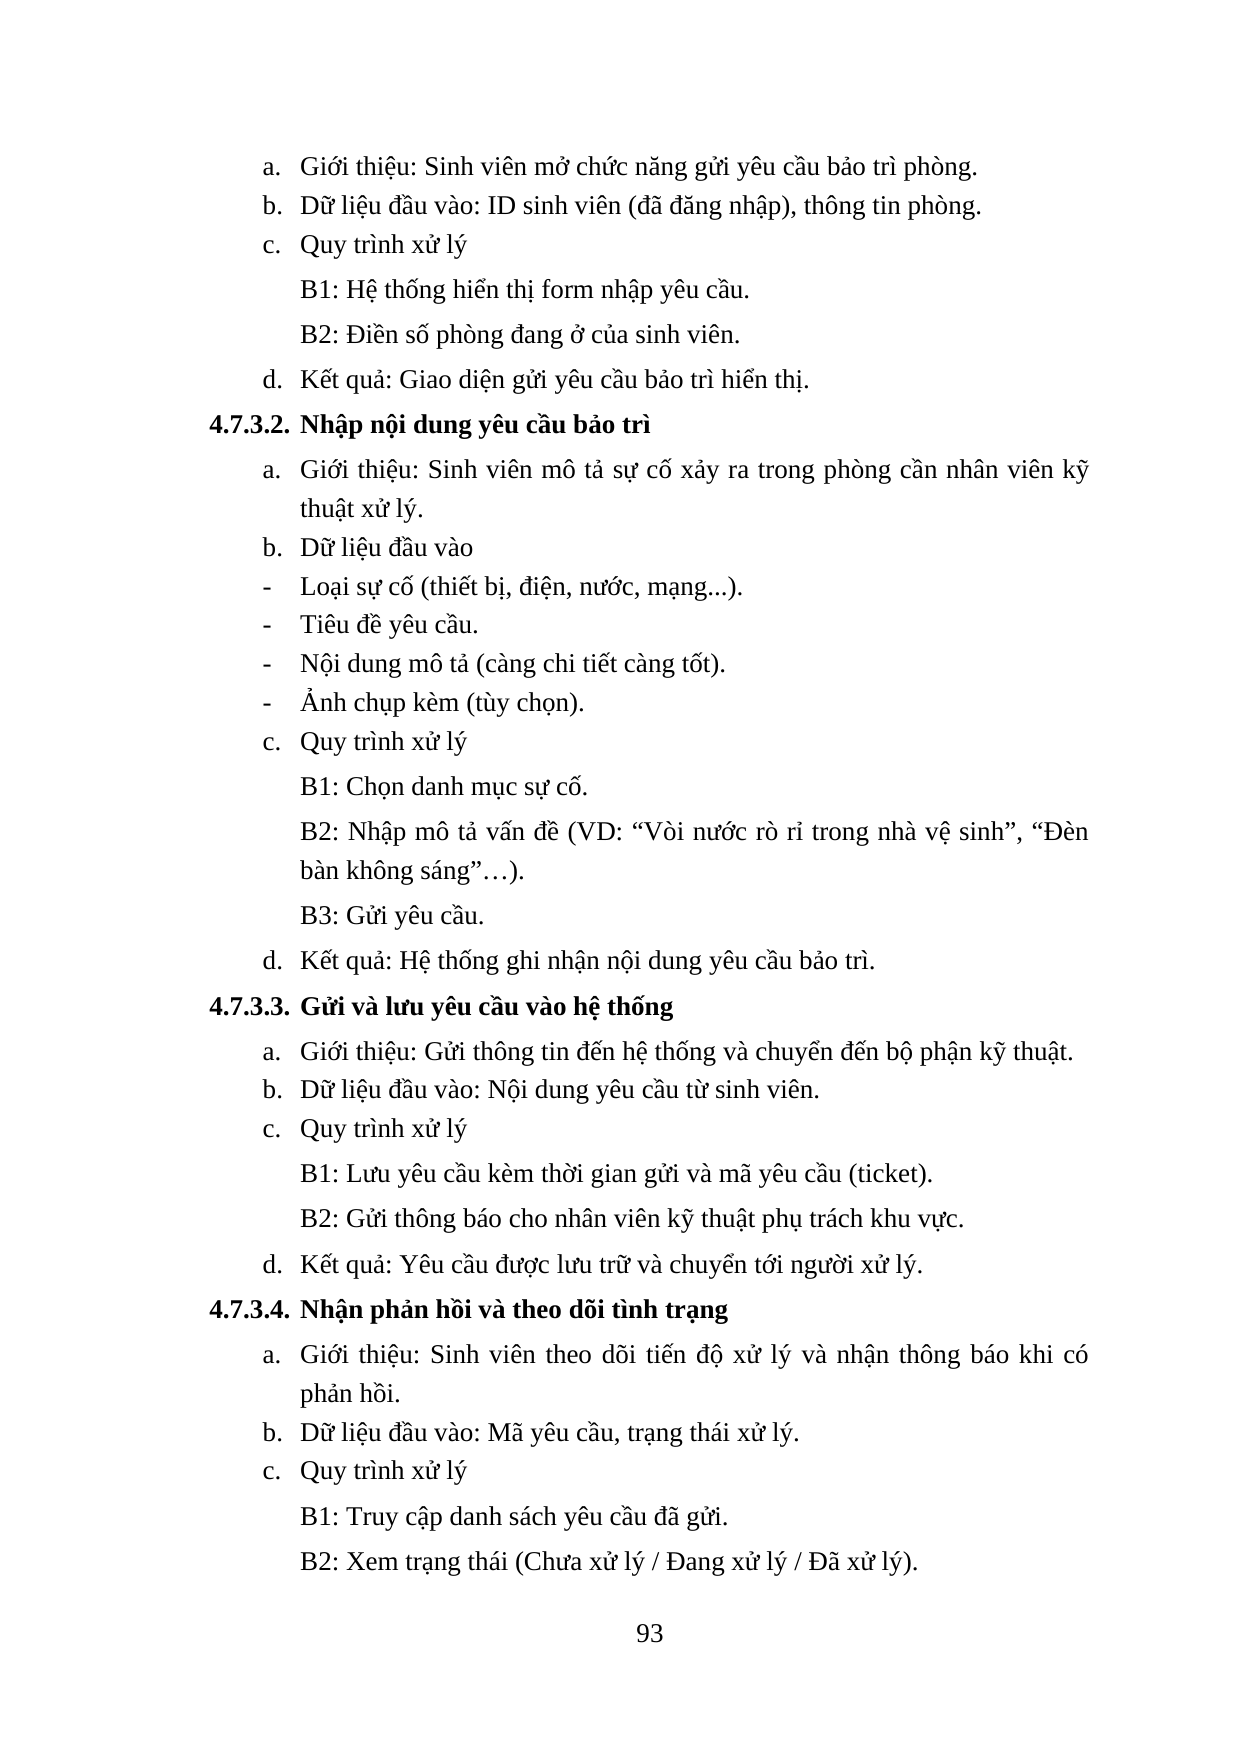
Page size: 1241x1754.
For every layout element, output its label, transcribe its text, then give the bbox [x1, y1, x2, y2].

text B3: Gửi yêu cầu. [300, 899, 1090, 931]
list Kết quả: Giao diện gửi yêu cầu bảo trì hiển thị. [262, 363, 1090, 394]
text B2: Xem trạng thái (Chưa xử lý / Đang xử lý / Đã xử lý). [150, 1545, 1090, 1576]
list Ảnh chụp kèm (tùy chọn). [262, 686, 1090, 717]
list Dữ liệu đầu vào [262, 531, 1090, 562]
list Nhận phản hồi và theo dõi tình trạng [209, 1293, 1090, 1324]
text B1: Lưu yêu cầu kèm thời gian gửi và mã yêu cầu (ticket). [300, 1157, 1090, 1189]
text B1: Truy cập danh sách yêu cầu đã gửi. [150, 1499, 1090, 1531]
text B1: Chọn danh mục sự cố. [300, 770, 1090, 801]
list Dữ liệu đầu vào: Mã yêu cầu, trạng thái xử lý. [262, 1416, 1090, 1447]
list Nội dung mô tả (càng chi tiết càng tốt). [262, 647, 1090, 679]
list Loại sự cố (thiết bị, điện, nước, mạng...). [262, 570, 1090, 601]
list Quy trình xử lý [262, 1454, 1090, 1486]
text B2: Nhập mô tả vấn đề (VD: “Vòi nước rò rỉ trong nhà vệ sinh”, “Đèn bàn không sáng”…). [300, 815, 1090, 885]
text B1: Hệ thống hiển thị form nhập yêu cầu. [300, 273, 1090, 304]
list Kết quả: Yêu cầu được lưu trữ và chuyển tới người xử lý. [262, 1248, 1090, 1279]
list Giới thiệu: Sinh viên mô tả sự cố xảy ra trong phòng cần nhân viên kỹ thuật xử lý. [262, 453, 1090, 523]
list Nhập nội dung yêu cầu bảo trì [209, 408, 1090, 439]
list Giới thiệu: Sinh viên theo dõi tiến độ xử lý và nhận thông báo khi có phản hồi. [262, 1338, 1090, 1408]
text B2: Điền số phòng đang ở của sinh viên. [300, 318, 1090, 349]
list Kết quả: Hệ thống ghi nhận nội dung yêu cầu bảo trì. [262, 944, 1090, 976]
list Dữ liệu đầu vào: ID sinh viên (đã đăng nhập), thông tin phòng. [262, 189, 1090, 220]
list Dữ liệu đầu vào: Nội dung yêu cầu từ sinh viên. [262, 1073, 1090, 1105]
list Quy trình xử lý [262, 1112, 1090, 1143]
list Tiêu đề yêu cầu. [262, 609, 1090, 640]
list Giới thiệu: Sinh viên mở chức năng gửi yêu cầu bảo trì phòng. [262, 150, 1090, 181]
list Quy trình xử lý [262, 725, 1090, 756]
list Quy trình xử lý [262, 228, 1090, 259]
list Gửi và lưu yêu cầu vào hệ thống [209, 989, 1090, 1021]
list Giới thiệu: Gửi thông tin đến hệ thống và chuyển đến bộ phận kỹ thuật. [262, 1035, 1090, 1066]
text B2: Gửi thông báo cho nhân viên kỹ thuật phụ trách khu vực. [300, 1203, 1090, 1234]
